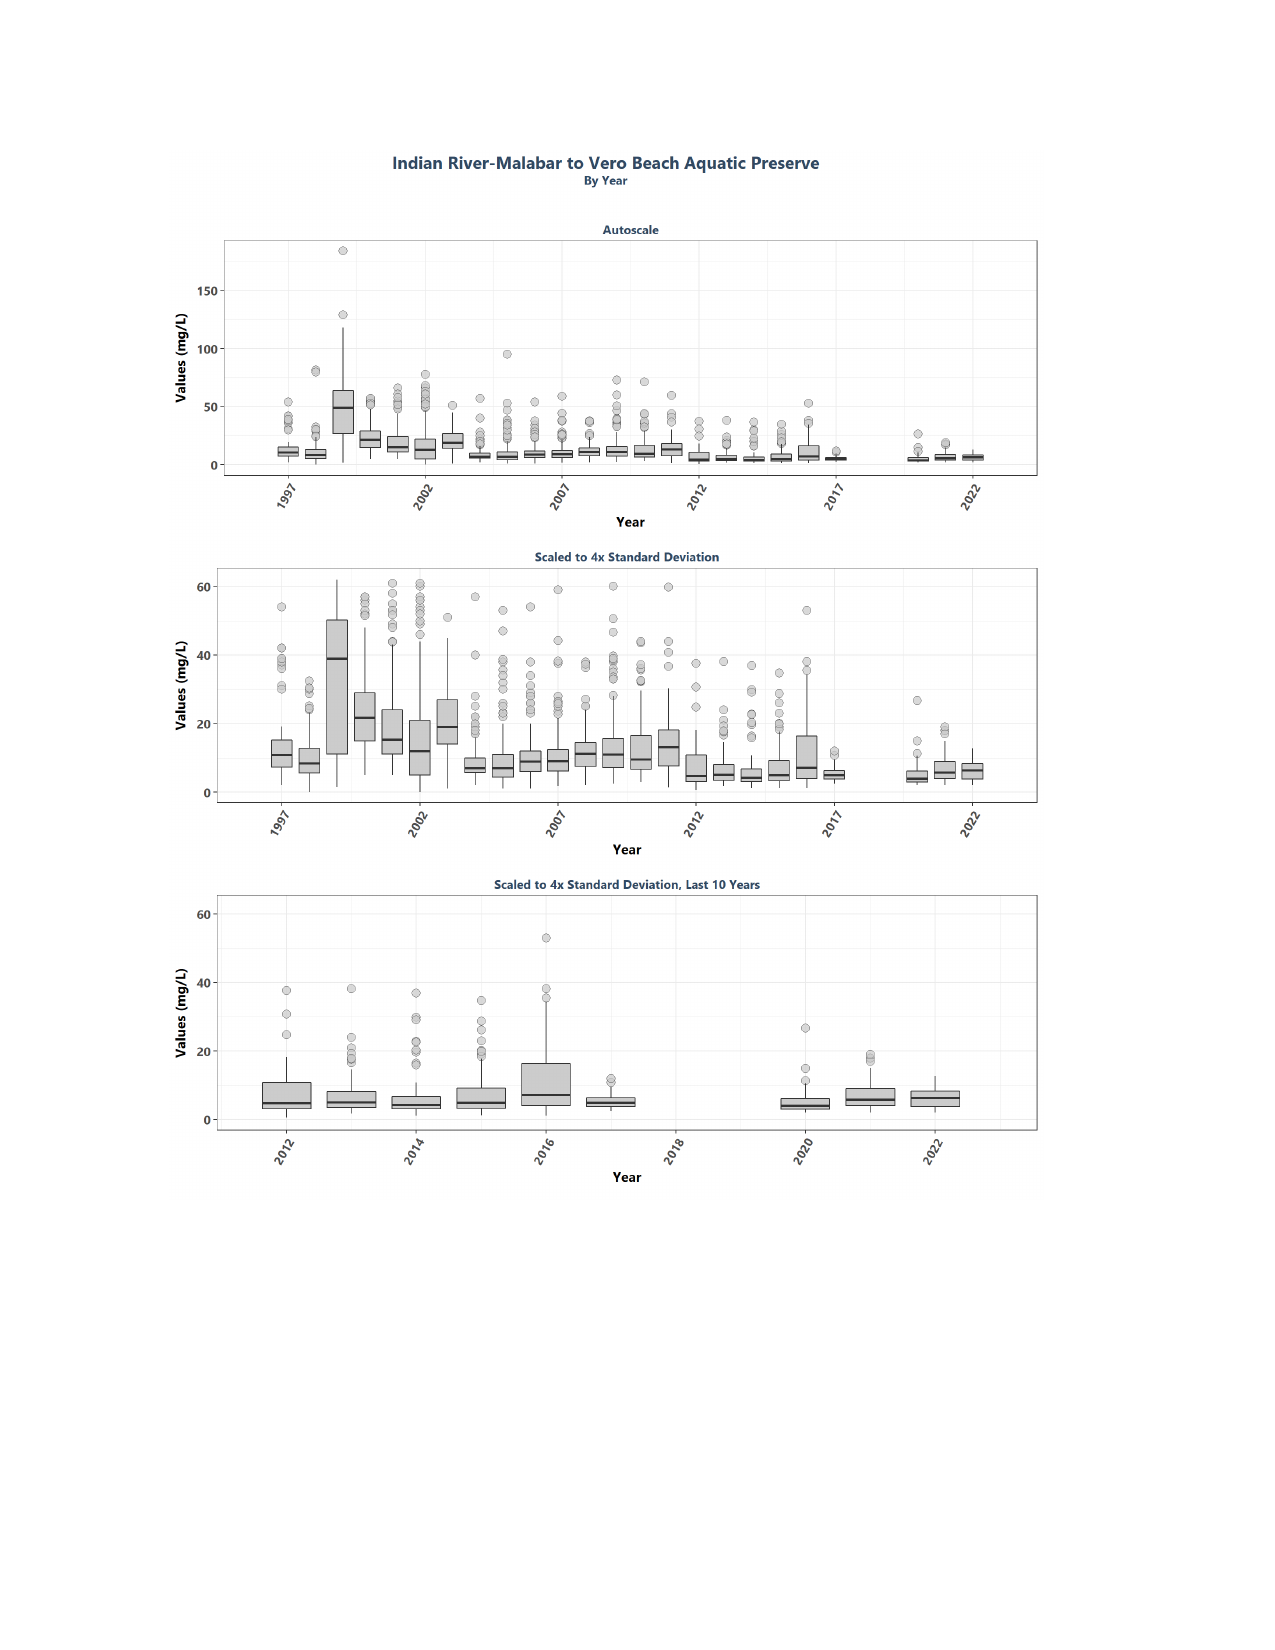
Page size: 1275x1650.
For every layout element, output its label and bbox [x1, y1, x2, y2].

picture [168, 150, 1044, 1200]
